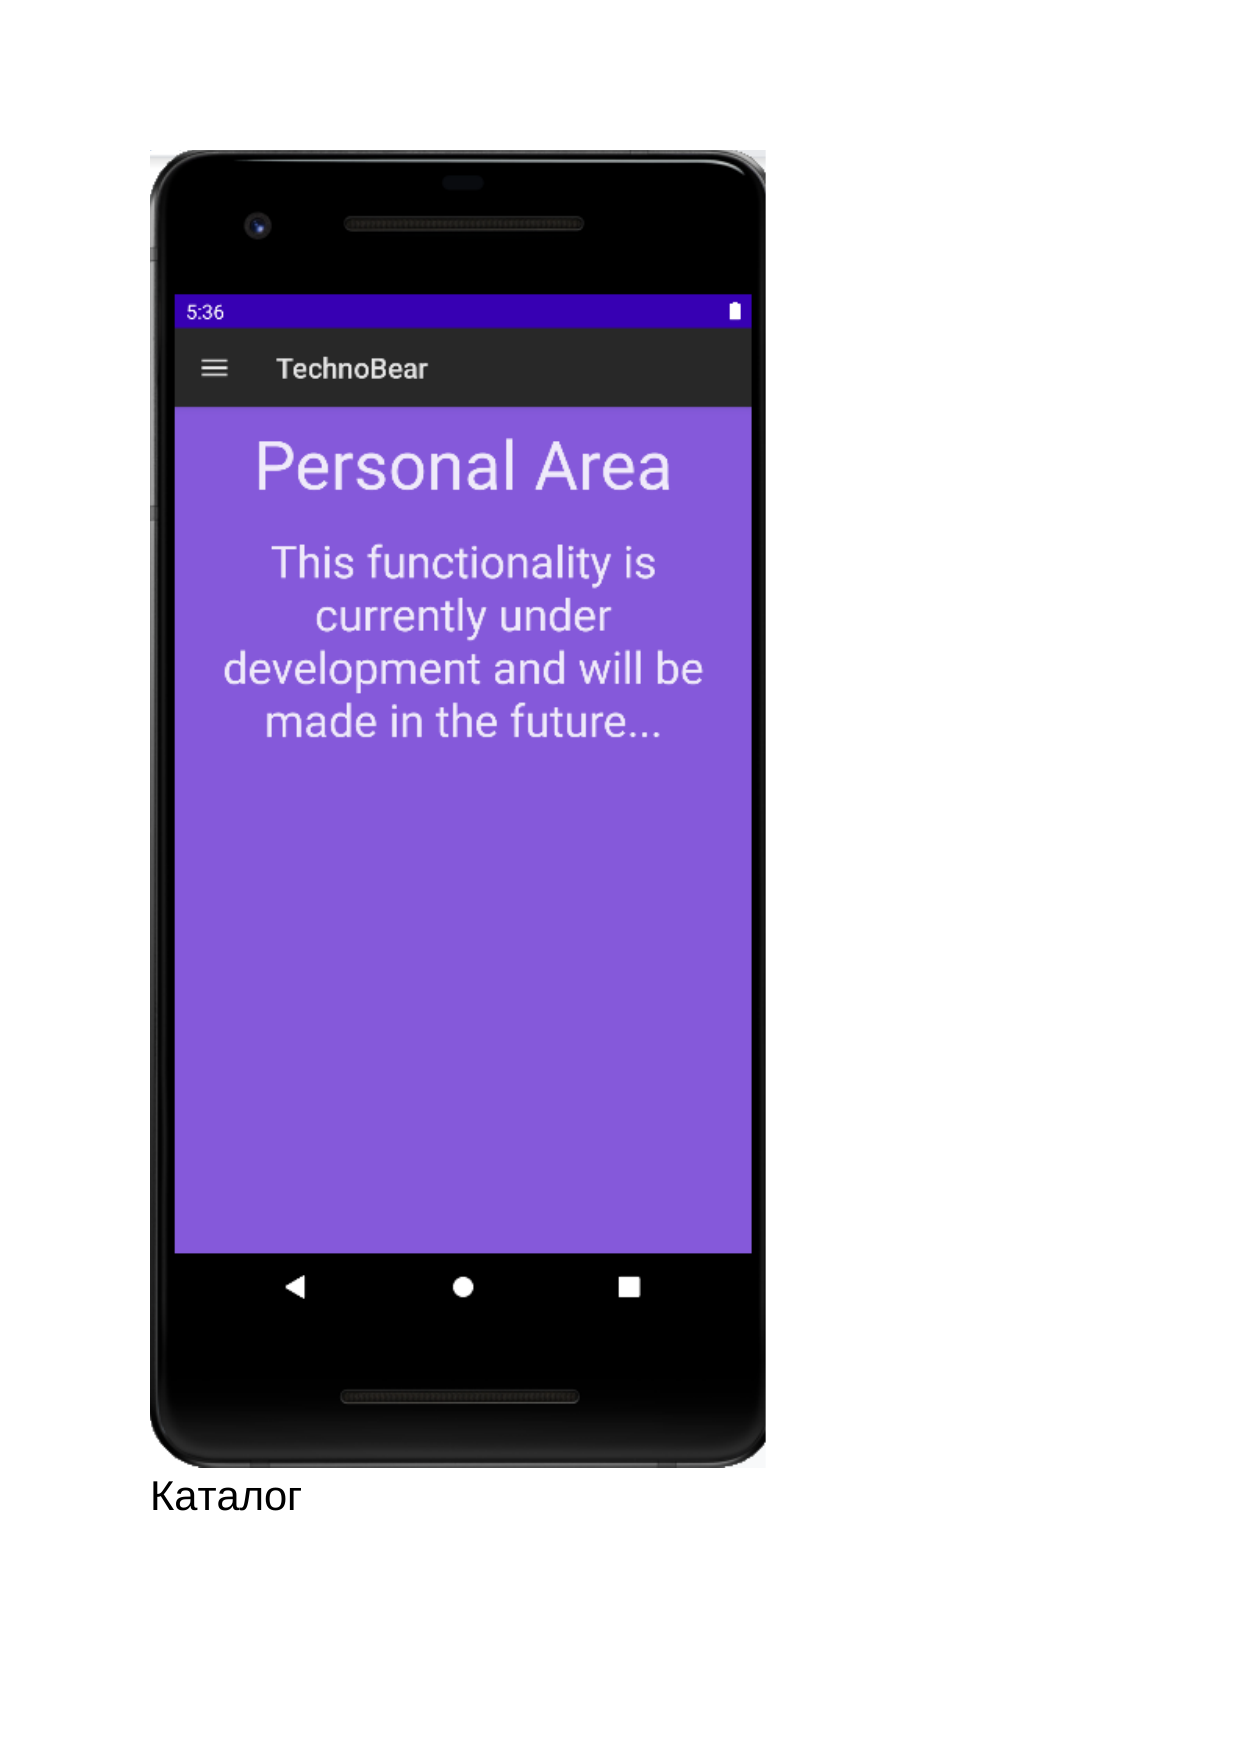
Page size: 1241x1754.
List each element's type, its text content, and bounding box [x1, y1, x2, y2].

text Каталог [150, 1471, 1090, 1519]
picture [150, 150, 766, 1468]
